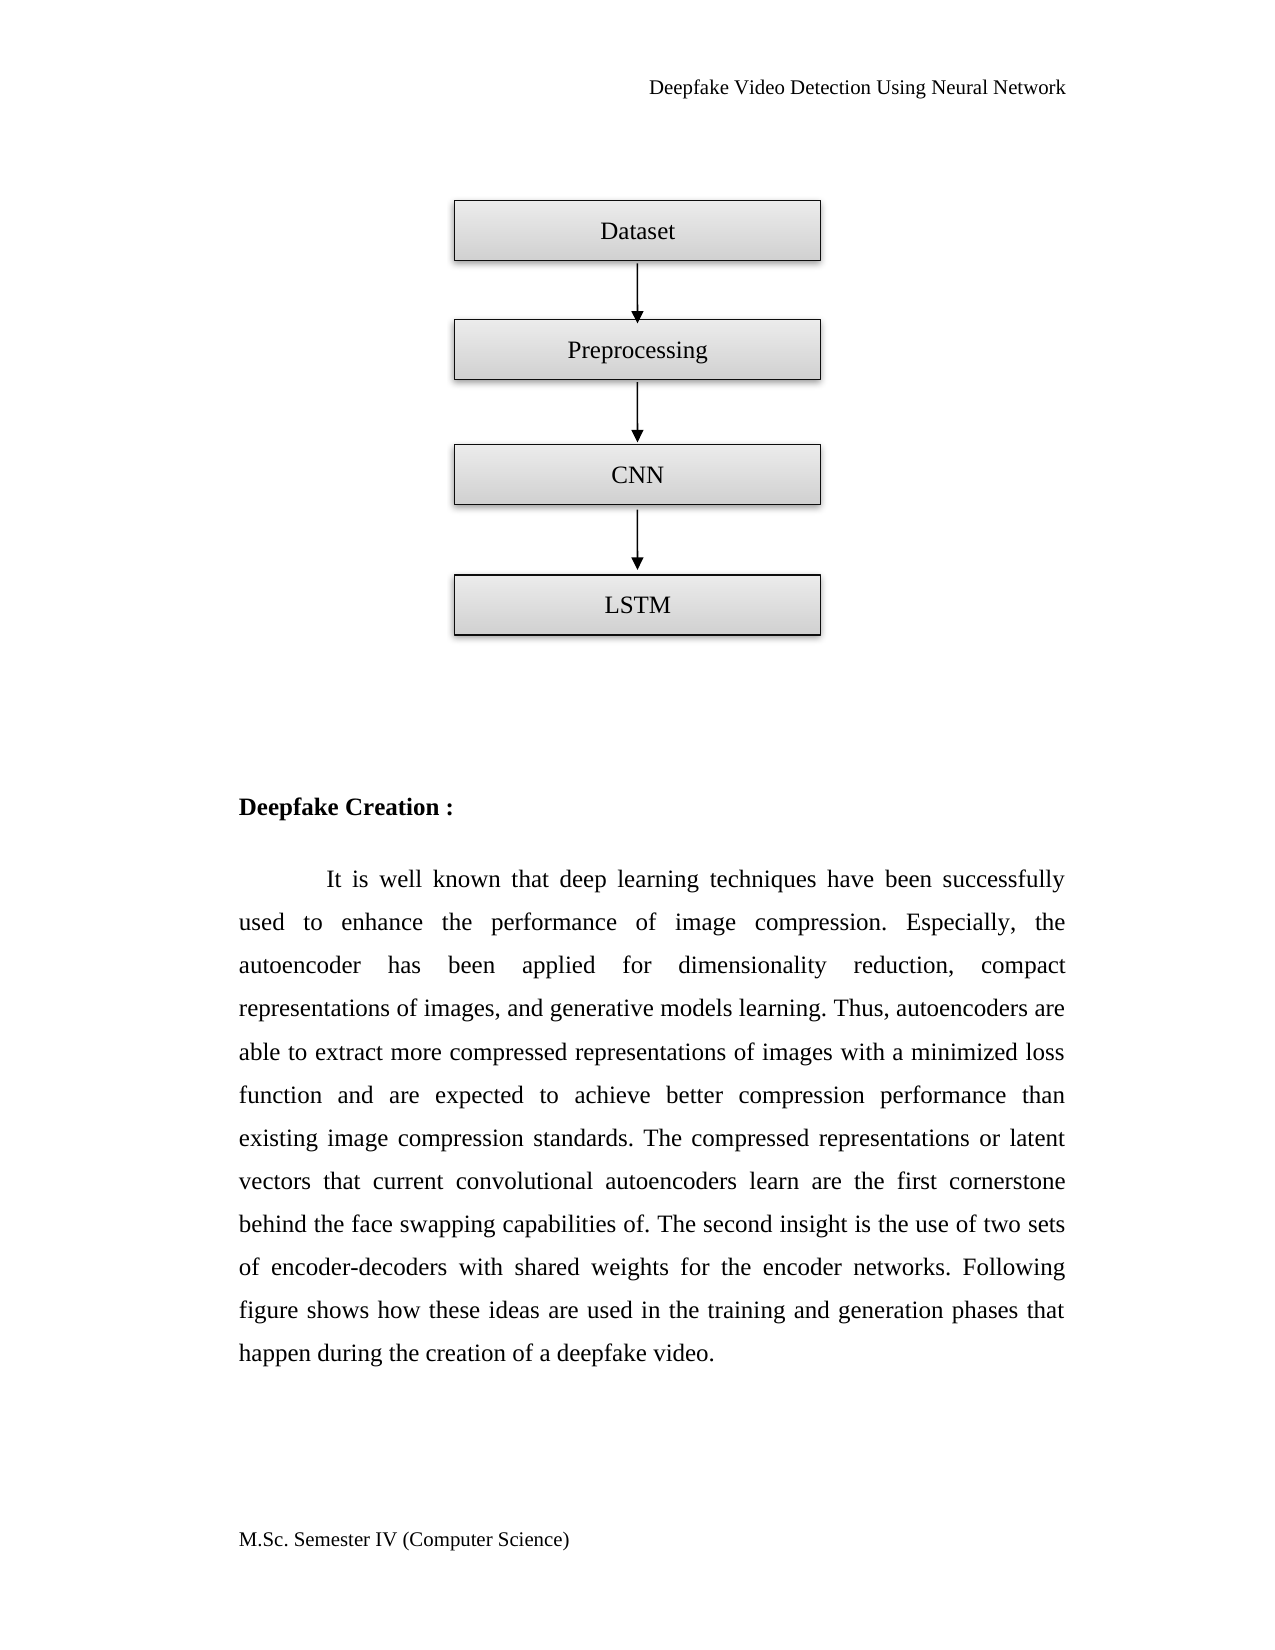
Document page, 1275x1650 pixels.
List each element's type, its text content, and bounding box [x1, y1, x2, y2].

text It is well known that deep learning techniques have been successfully used to enhance the performance of image compression. Especially, the autoencoder has been applied for dimensionality reduction, compact representations of images, and generative models learning. Thus, autoencoders are able to extract more compressed representations of images with a minimized loss function and are expected to achieve better compression performance than existing image compression standards. The compressed representations or latent vectors that current convolutional autoencoders learn are the first cornerstone behind the face swapping capabilities of. The second insight is the use of two sets of encoder-decoders with shared weights for the encoder networks. Following figure shows how these ideas are used in the training and generation phases that happen during the creation of a deepfake video. [239, 864, 1066, 1367]
text Deepfake Creation : [151, 792, 1066, 821]
